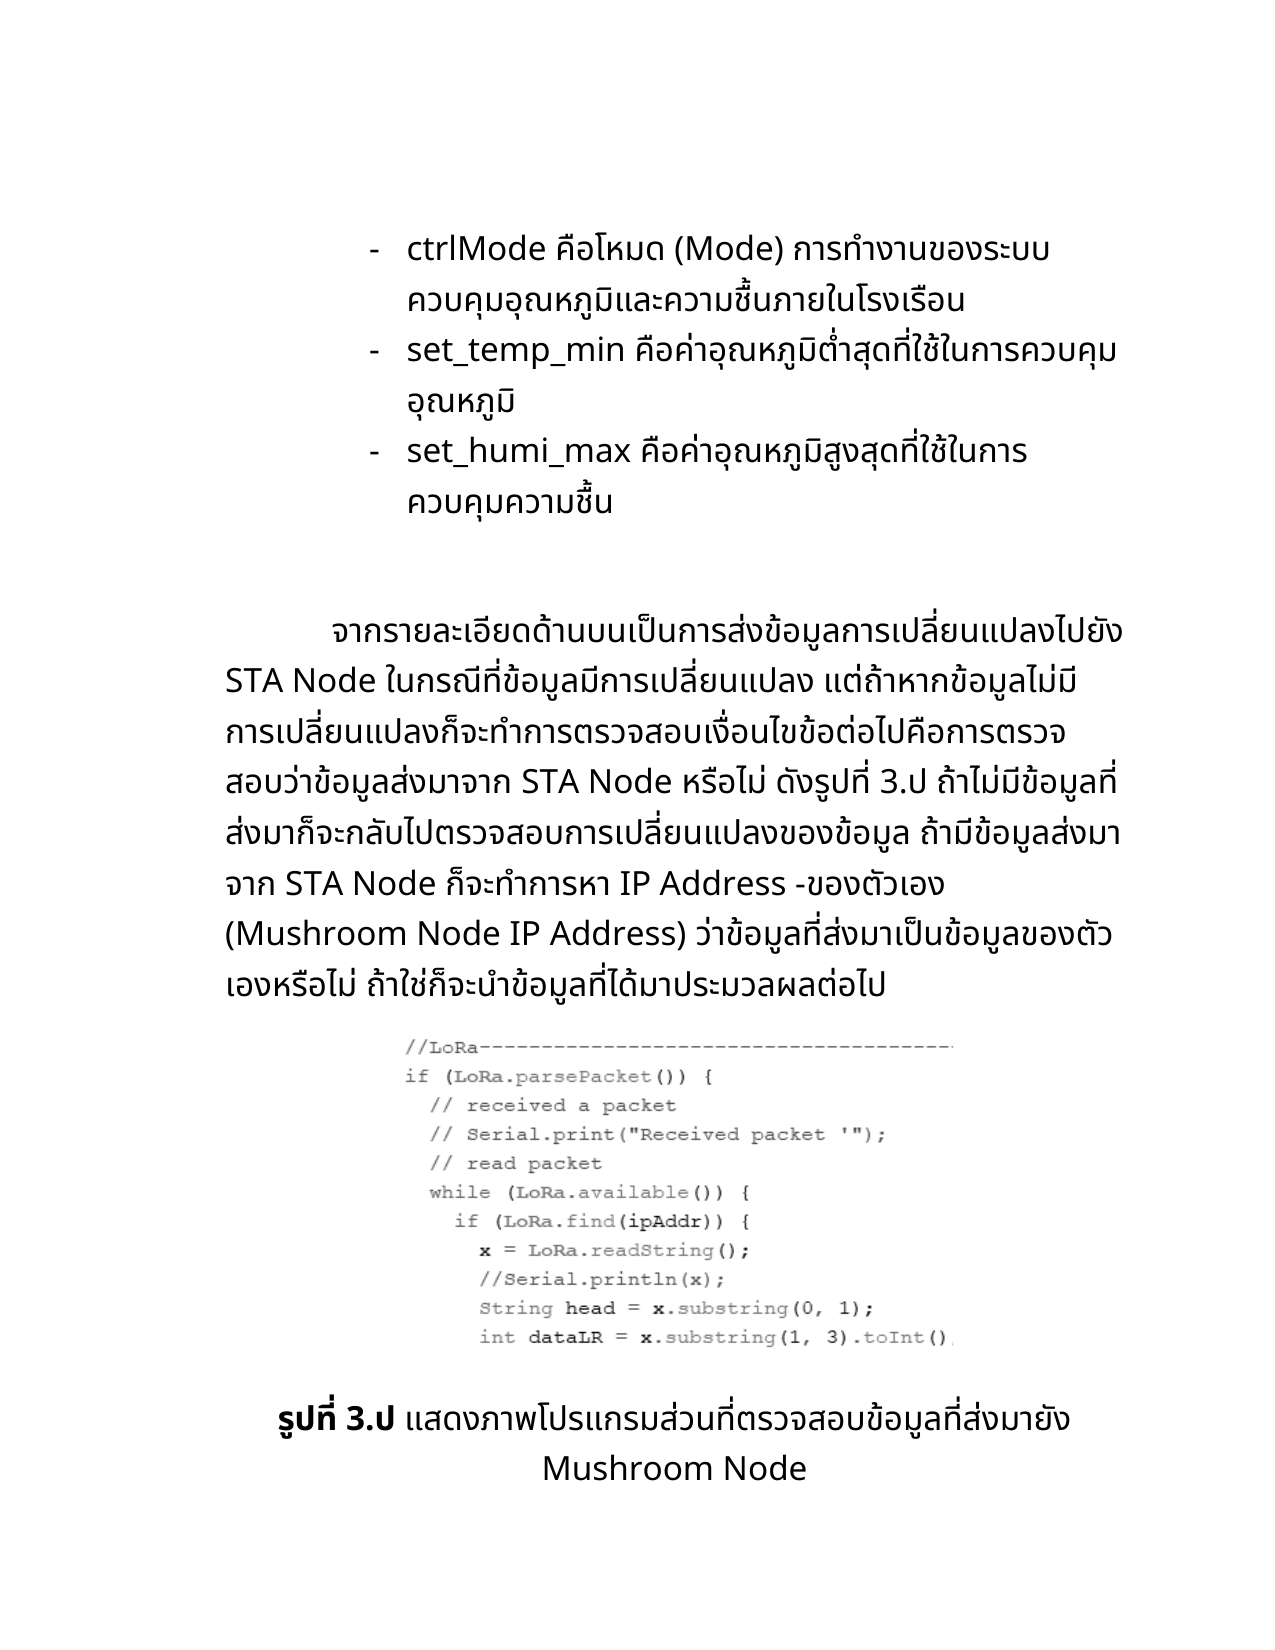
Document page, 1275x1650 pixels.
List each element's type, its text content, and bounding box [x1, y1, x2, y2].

list set_temp_min คือค่าอุณหภูมิต่ำสุดที่ใช้ในการควบคุมอุณหภูมิ [369, 326, 1125, 427]
text จากรายละเอียดด้านบนเป็นการส่งข้อมูลการเปลี่ยนแปลงไปยัง STA Node ในกรณีที่ข้อมูลมีการเปลี่ยนแปลง แต่ถ้าหากข้อมูลไม่มีการเปลี่ยนแปลงก็จะทำการตรวจสอบเงื่อนไขข้อต่อไปคือการตรวจสอบว่าข้อมูลส่งมาจาก STA Node หรือไม่ ดังรูปที่ 3.ป ถ้าไม่มีข้อมูลที่ส่งมาก็จะกลับไปตรวจสอบการเปลี่ยนแปลงของข้อมูล ถ้ามีข้อมูลส่งมาจาก STA Node ก็จะทำการหา IP Address -ของตัวเอง (Mushroom Node IP Address) ว่าข้อมูลที่ส่งมาเป็นข้อมูลของตัวเองหรือไม่ ถ้าใช่ก็จะนำข้อมูลที่ได้มาประมวลผลต่อไป [225, 607, 1125, 1011]
list ctrlMode คือโหมด (Mode) การทำงานของระบบควบคุมอุณหภูมิและความชื้นภายในโรงเรือน [369, 225, 1125, 326]
list set_humi_max คือค่าอุณหภูมิสูงสุดที่ใช้ในการควบคุมความชื้น [369, 427, 1125, 528]
table_header รูปที่ 3.ป แสดงภาพโปรแกรมส่วนที่ตรวจสอบข้อมูลที่ส่งมายัง Mushroom Node [225, 1028, 1124, 1490]
